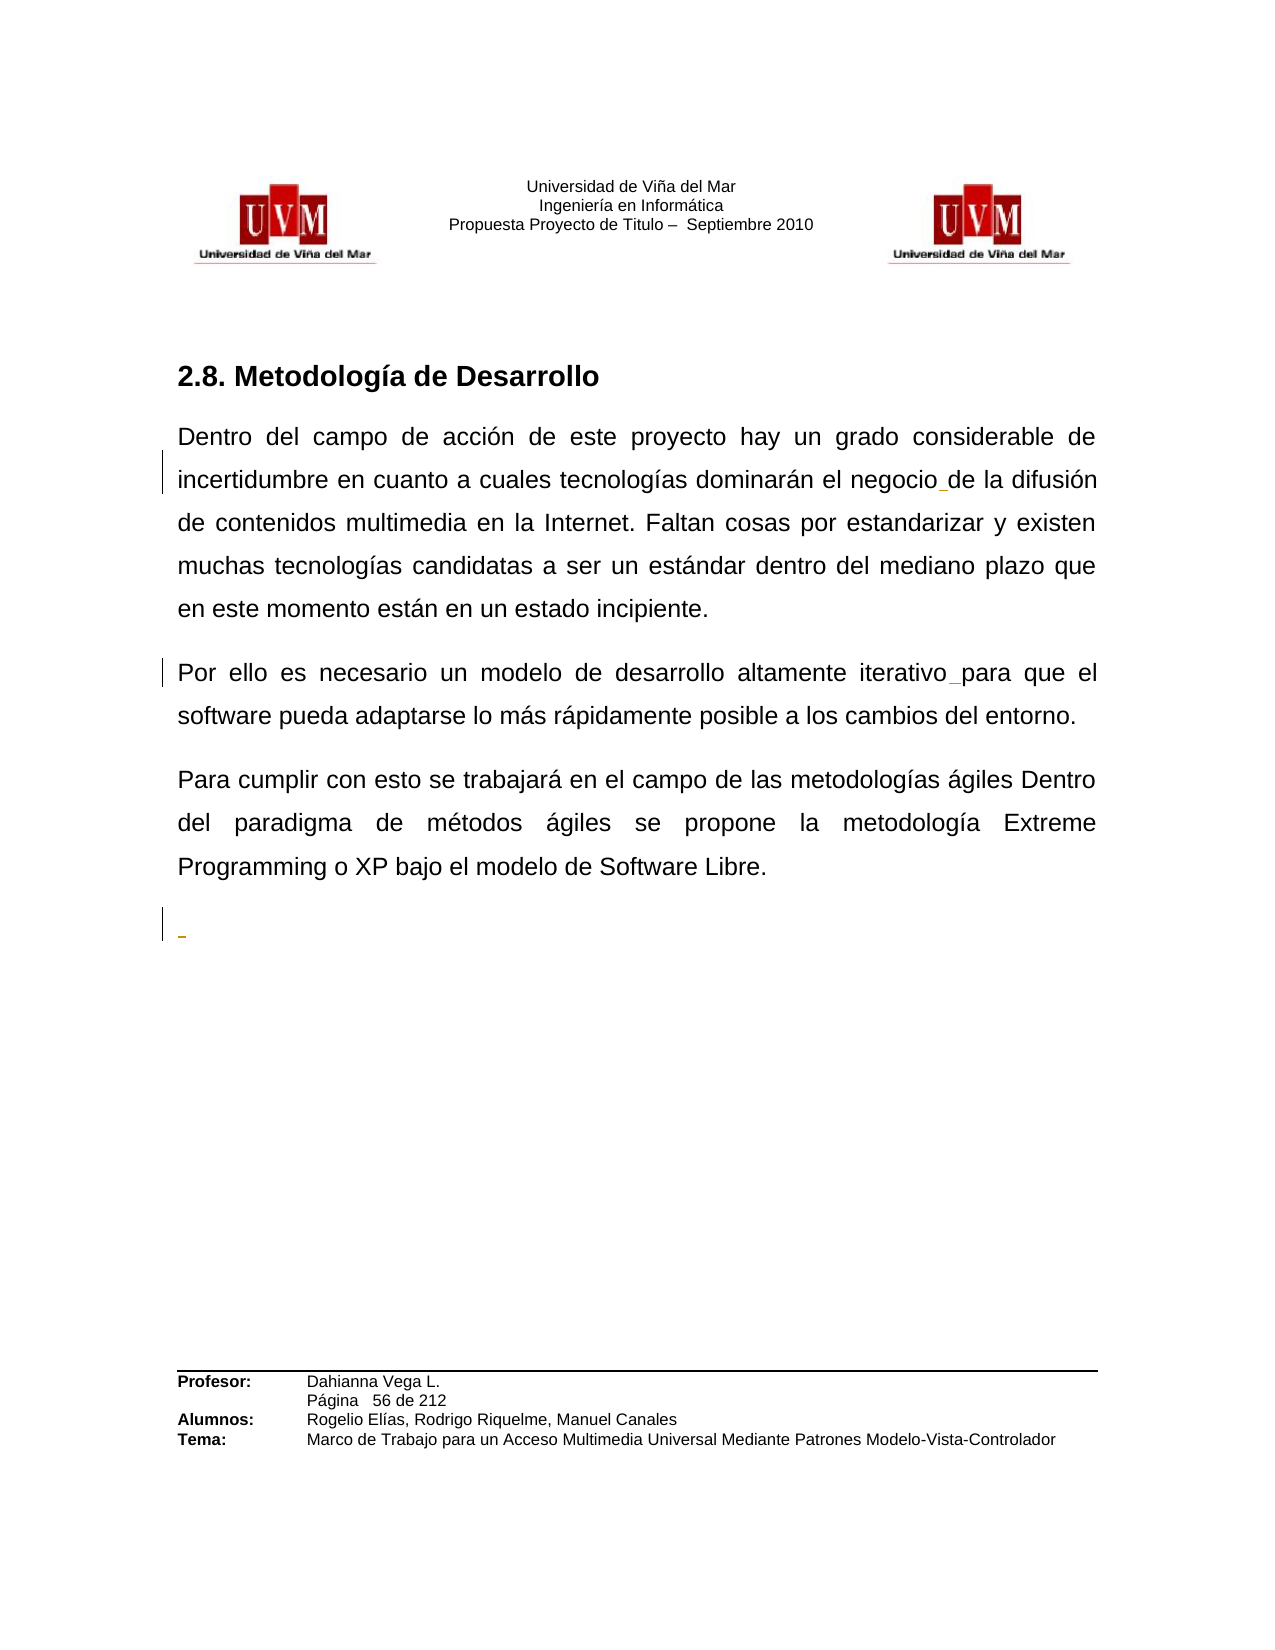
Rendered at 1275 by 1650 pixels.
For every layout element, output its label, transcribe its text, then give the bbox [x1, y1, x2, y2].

subtitle 2.8. Metodología de Desarrollo [177, 359, 1098, 392]
picture [871, 176, 1084, 267]
text Para cumplir con esto se trabajará en el campo de las metodologías ágiles Dentro del paradigma de métodos ágiles se propone la metodología Extreme Programming o XP bajo el modelo de Software Libre. [177, 765, 1098, 880]
text Por ello es necesario un modelo de desarrollo altamente iterativopara que el software pueda adaptarse lo más rápidamente posible a los cambios del entorno. [177, 658, 1098, 730]
text Dentro del campo de acción de este proyecto hay un grado considerable de incertidumbre en cuanto a cuales tecnologías dominarán el negociode la difusión de contenidos multimedia en la Internet. Faltan cosas por estandarizar y existen muchas tecnologías candidatas a ser un estándar dentro del mediano plazo que en este momento están en un estado incipiente. [177, 422, 1098, 623]
picture [177, 176, 390, 267]
